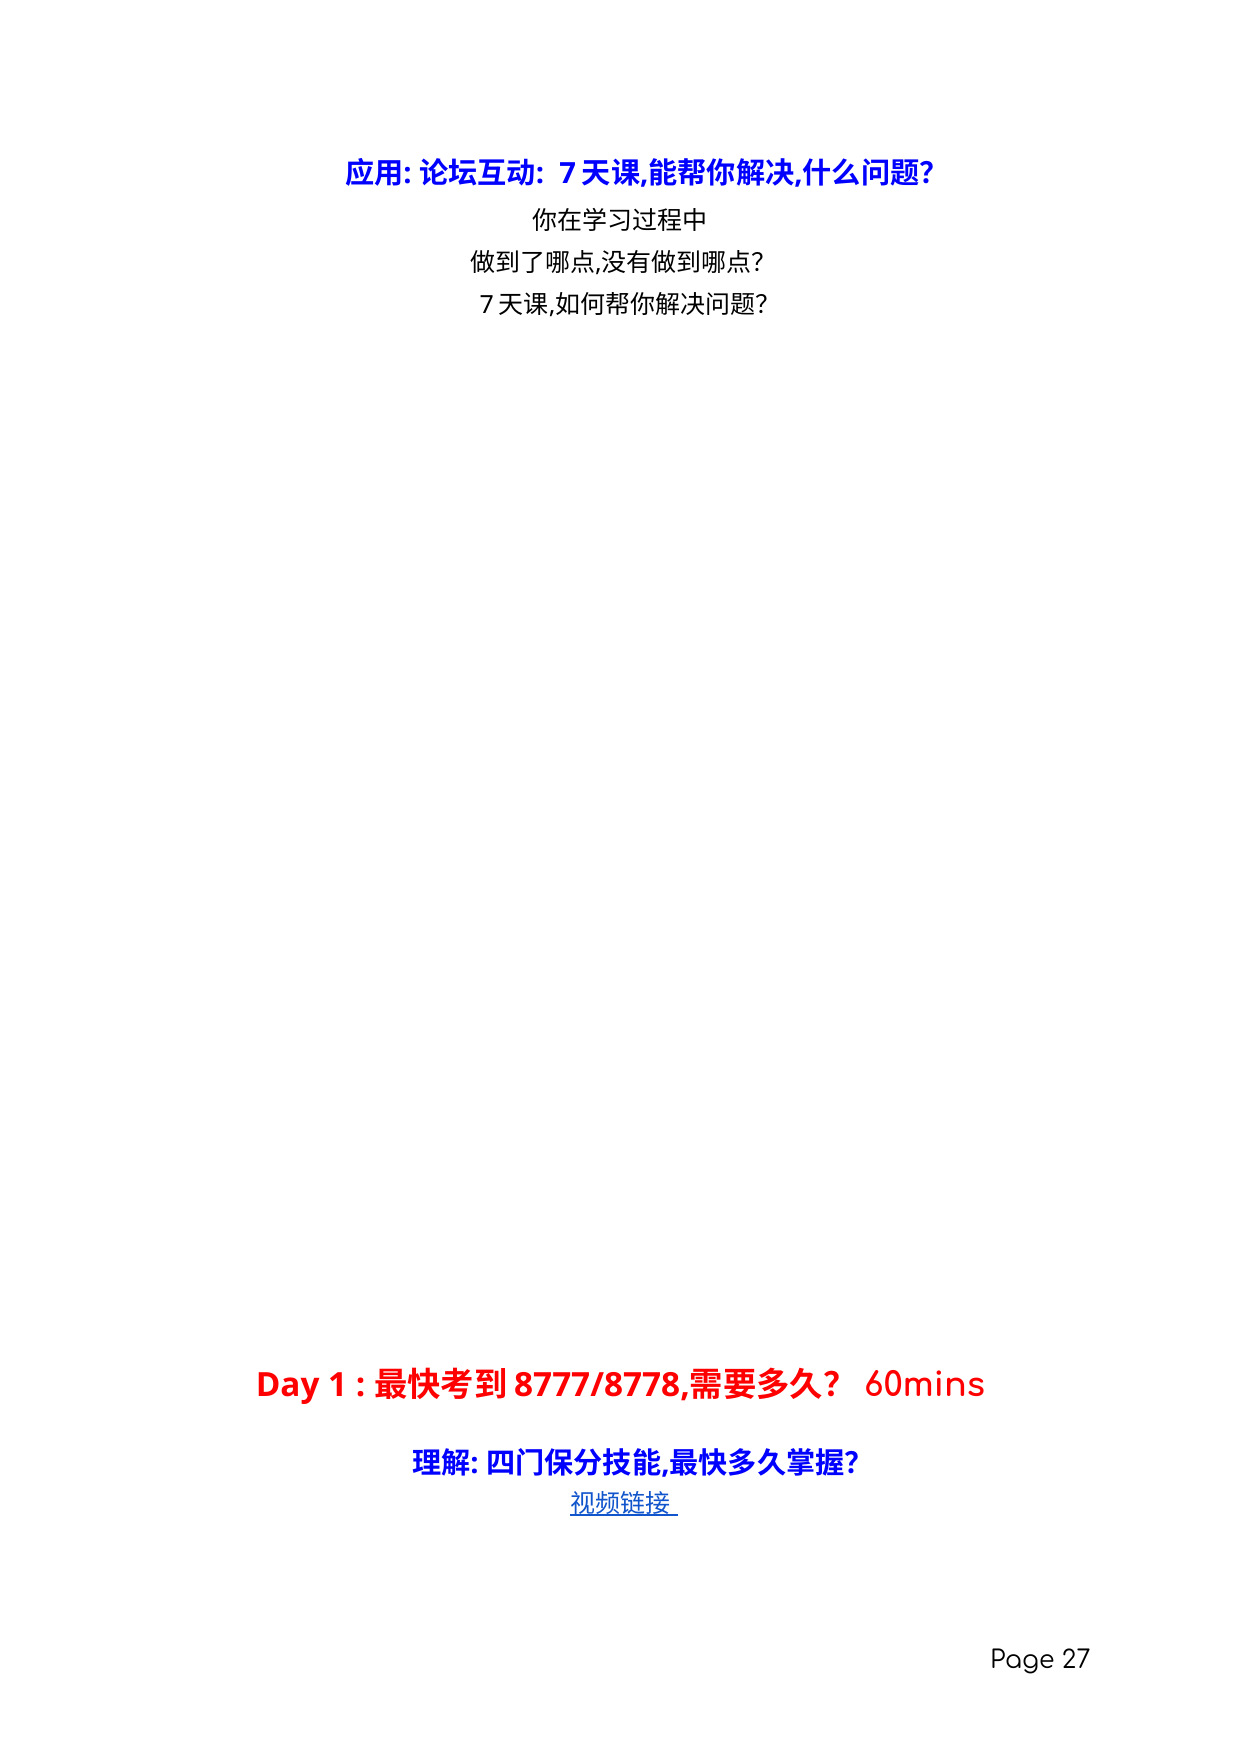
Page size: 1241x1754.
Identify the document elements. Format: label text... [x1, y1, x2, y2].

subtitle Day 1 : 最快考到8777/8778,需要多久？ 60mins [150, 1358, 1090, 1406]
subtitle 理解: 四门保分技能,最快多久掌握？ [187, 1439, 1090, 1482]
text 做到了哪点,没有做到哪点？ [150, 242, 1090, 279]
text 你在学习过程中 [150, 201, 1090, 237]
subtitle 应用: 论坛互动: 7天课,能帮你解决,什么问题？ [187, 150, 1090, 192]
text 视频链接 [150, 1490, 1090, 1518]
text 7天课,如何帮你解决问题？ [150, 284, 1090, 320]
